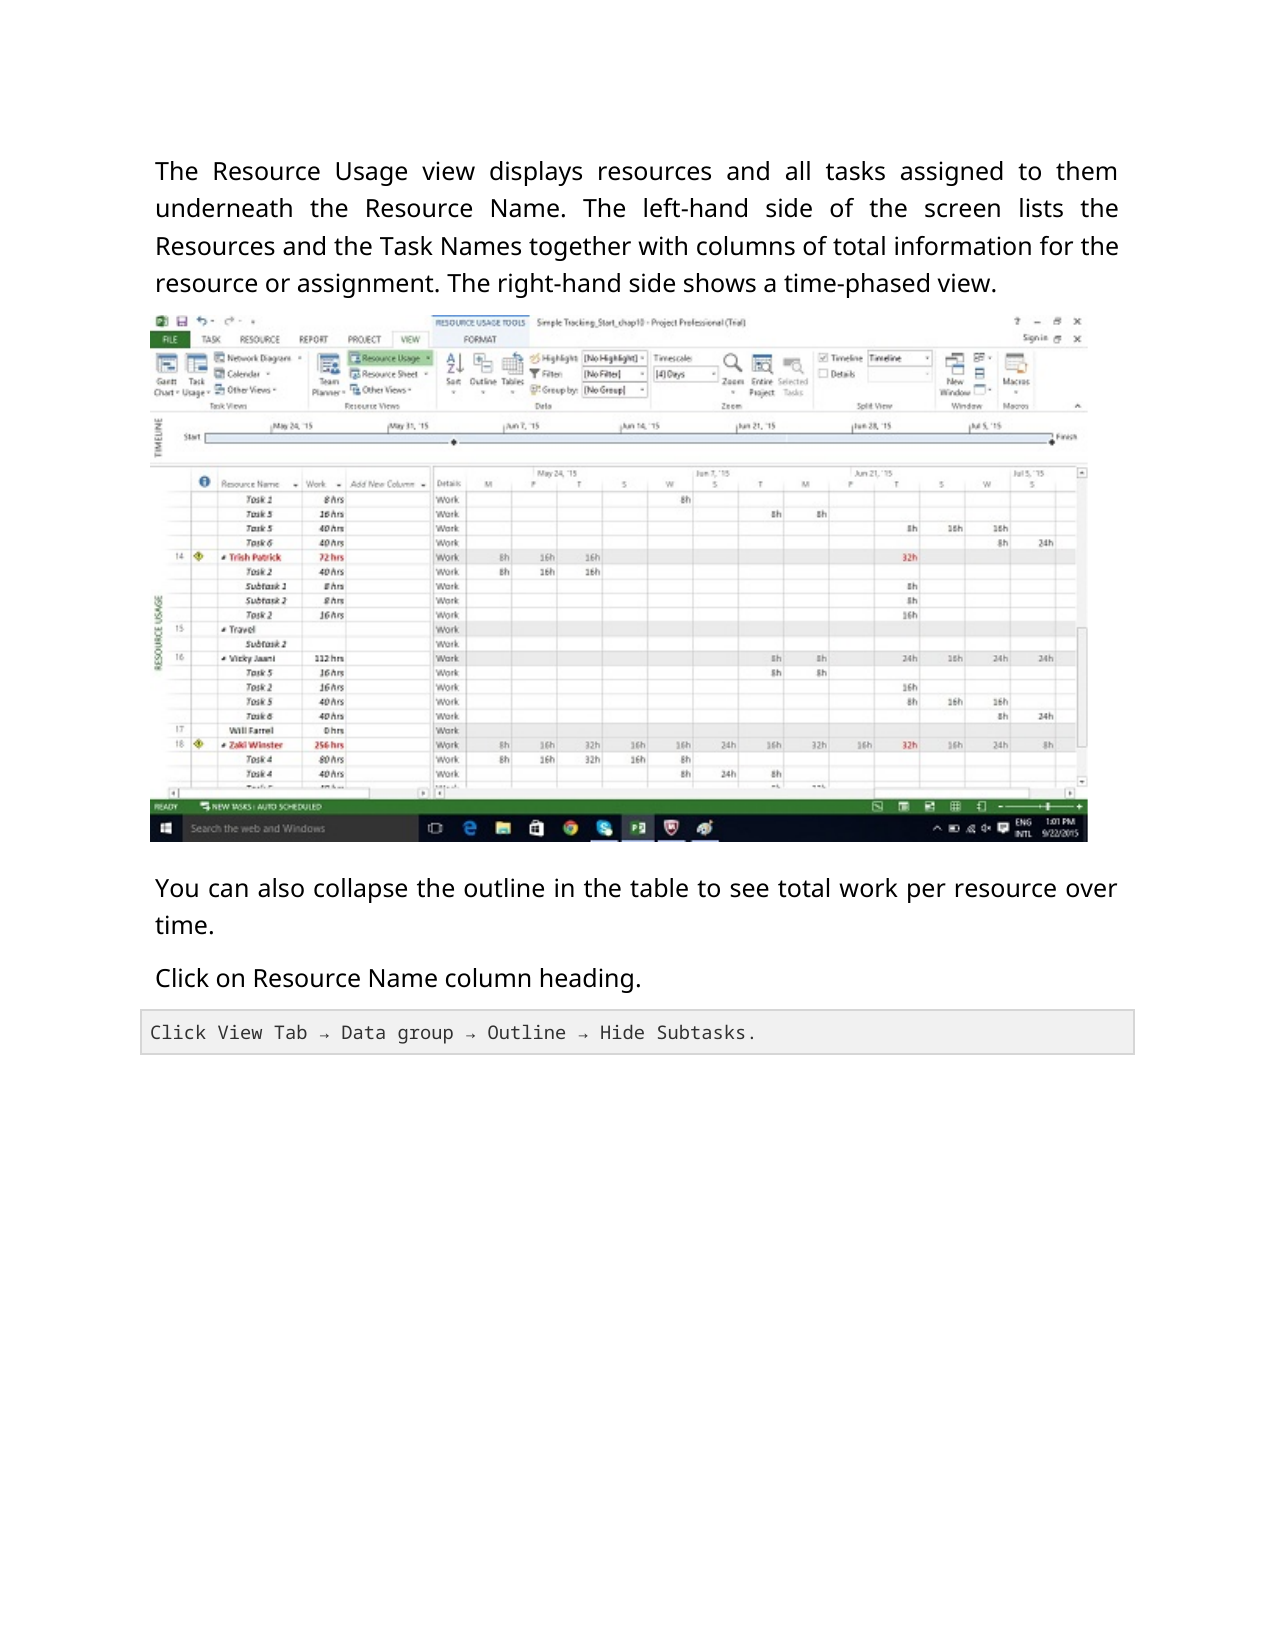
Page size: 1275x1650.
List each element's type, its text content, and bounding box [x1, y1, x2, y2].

text You can also collapse the outline in the table to see total work per resource over time. [155, 867, 1120, 942]
text The Resource Usage view displays resources and all tasks assigned to them underneath the Resource Name. The left-hand side of the screen lists the Resources and the Task Names together with columns of total information for the resource or assignment. The right-hand side shows a time-phased view. [155, 150, 1120, 300]
picture [150, 315, 1088, 842]
text Click View Tab → Data group → Outline → Hide Subtasks. [142, 1011, 1133, 1053]
text Click on Resource Name column heading. [155, 957, 1120, 994]
